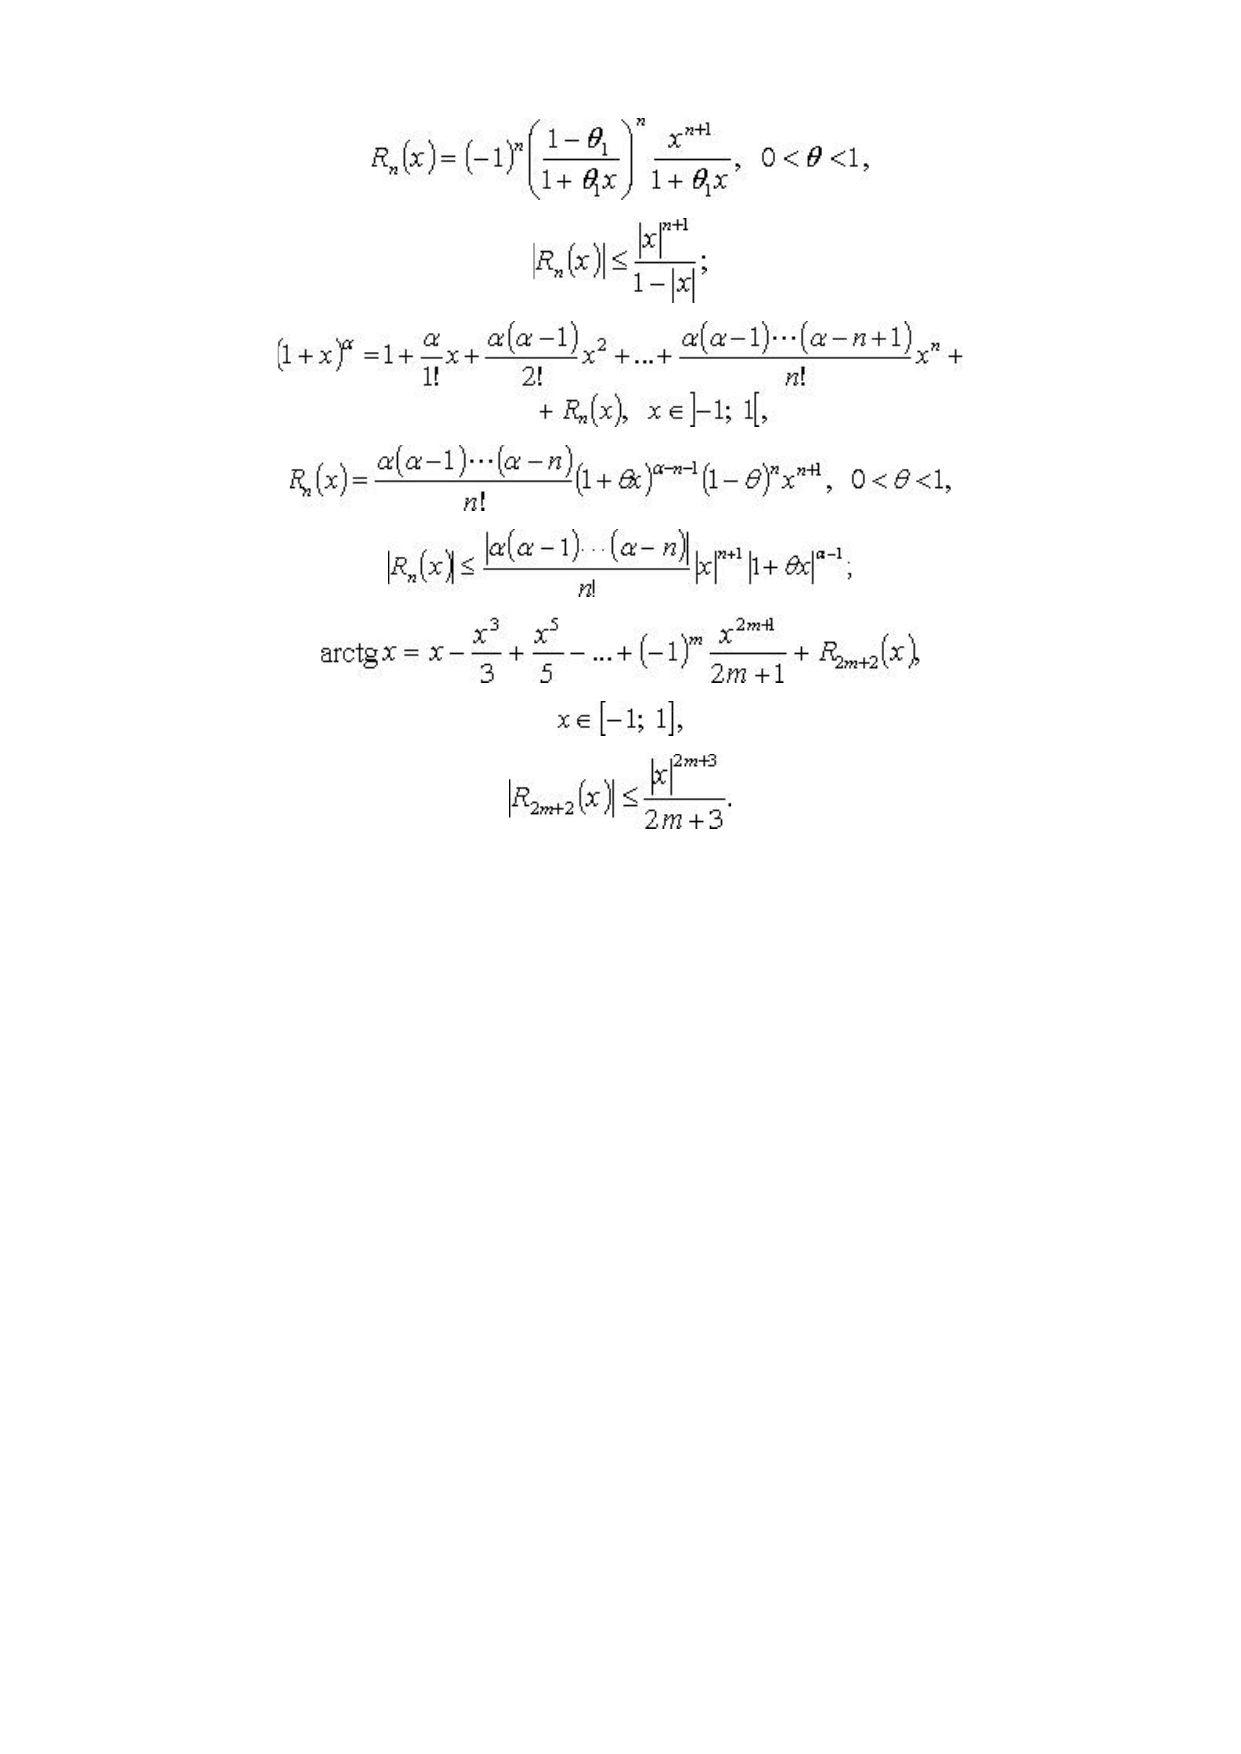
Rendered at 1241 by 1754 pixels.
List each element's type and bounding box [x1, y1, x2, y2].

picture [321, 615, 920, 683]
picture [533, 218, 707, 303]
picture [371, 118, 869, 200]
picture [509, 754, 732, 829]
picture [289, 445, 951, 511]
picture [388, 529, 853, 597]
picture [557, 701, 683, 736]
picture [277, 321, 963, 427]
